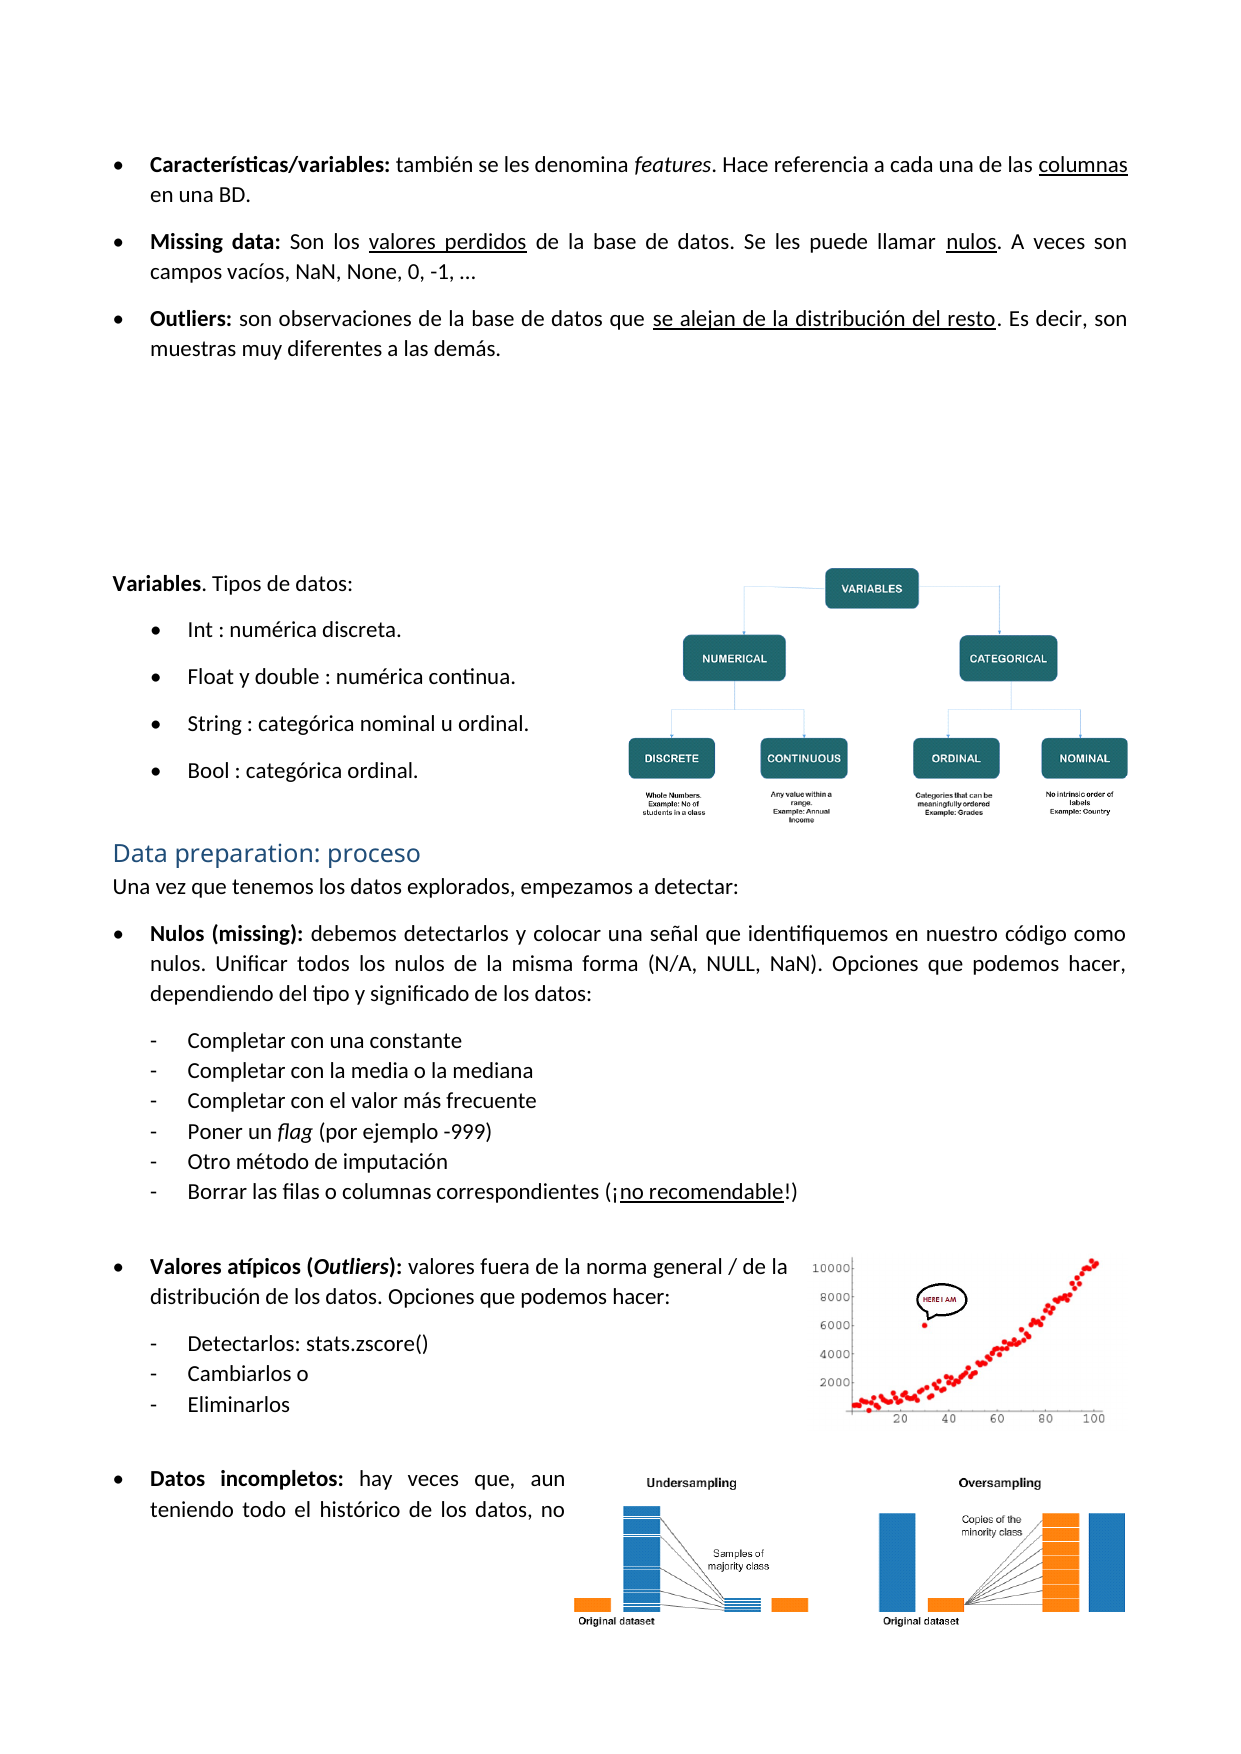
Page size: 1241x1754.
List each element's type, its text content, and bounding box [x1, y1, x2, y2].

list Valores atípicos (Outliers): valores fuera de la norma general / de la distribución de los datos. Opciones que podemos hacer: [112, 1252, 1128, 1310]
list Eliminarlos [150, 1390, 807, 1418]
text Data preparation: proceso [112, 835, 1128, 869]
list Detectarlos: stats.zscore() [150, 1329, 807, 1357]
list Missing data: Son los valores perdidos de la base de datos. Se les puede llamar nulos. A veces son campos vacíos, NaN, None, 0, -1, … [112, 227, 1128, 285]
list String : categórica nominal u ordinal. [150, 709, 628, 737]
list Características/variables: también se les denomina features. Hace referencia a cada una de las columnas en una BD. [112, 150, 1128, 208]
list Int : numérica discreta. [150, 616, 628, 644]
picture [628, 568, 1128, 828]
list Nulos (missing): debemos detectarlos y colocar una señal que identifiquemos en nuestro código como nulos. Unificar todos los nulos de la misma forma (N/A, NULL, NaN). Opciones que podemos hacer, dependiendo del tipo y significado de los datos: [112, 919, 1128, 1007]
list Outliers: son observaciones de la base de datos que se alejan de la distribución del resto. Es decir, son muestras muy diferentes a las demás. [112, 304, 1128, 362]
text Una vez que tenemos los datos explorados, empezamos a detectar: [112, 872, 1128, 900]
list Completar con el valor más frecuente [150, 1087, 1128, 1115]
text Variables. Tipos de datos: [112, 569, 628, 597]
list Otro método de imputación [150, 1147, 1128, 1175]
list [112, 1464, 1128, 1523]
list Bool : categórica ordinal. [150, 756, 628, 784]
list Completar con una constante [150, 1026, 1128, 1054]
list Cambiarlos o [150, 1359, 807, 1387]
list Completar con la media o la mediana [150, 1056, 1128, 1084]
list Poner un flag (por ejemplo -999) [150, 1117, 1128, 1145]
list Float y double : numérica continua. [150, 662, 628, 691]
picture [566, 1472, 1128, 1630]
list Borrar las filas o columnas correspondientes (¡no recomendable!) [150, 1177, 1128, 1205]
